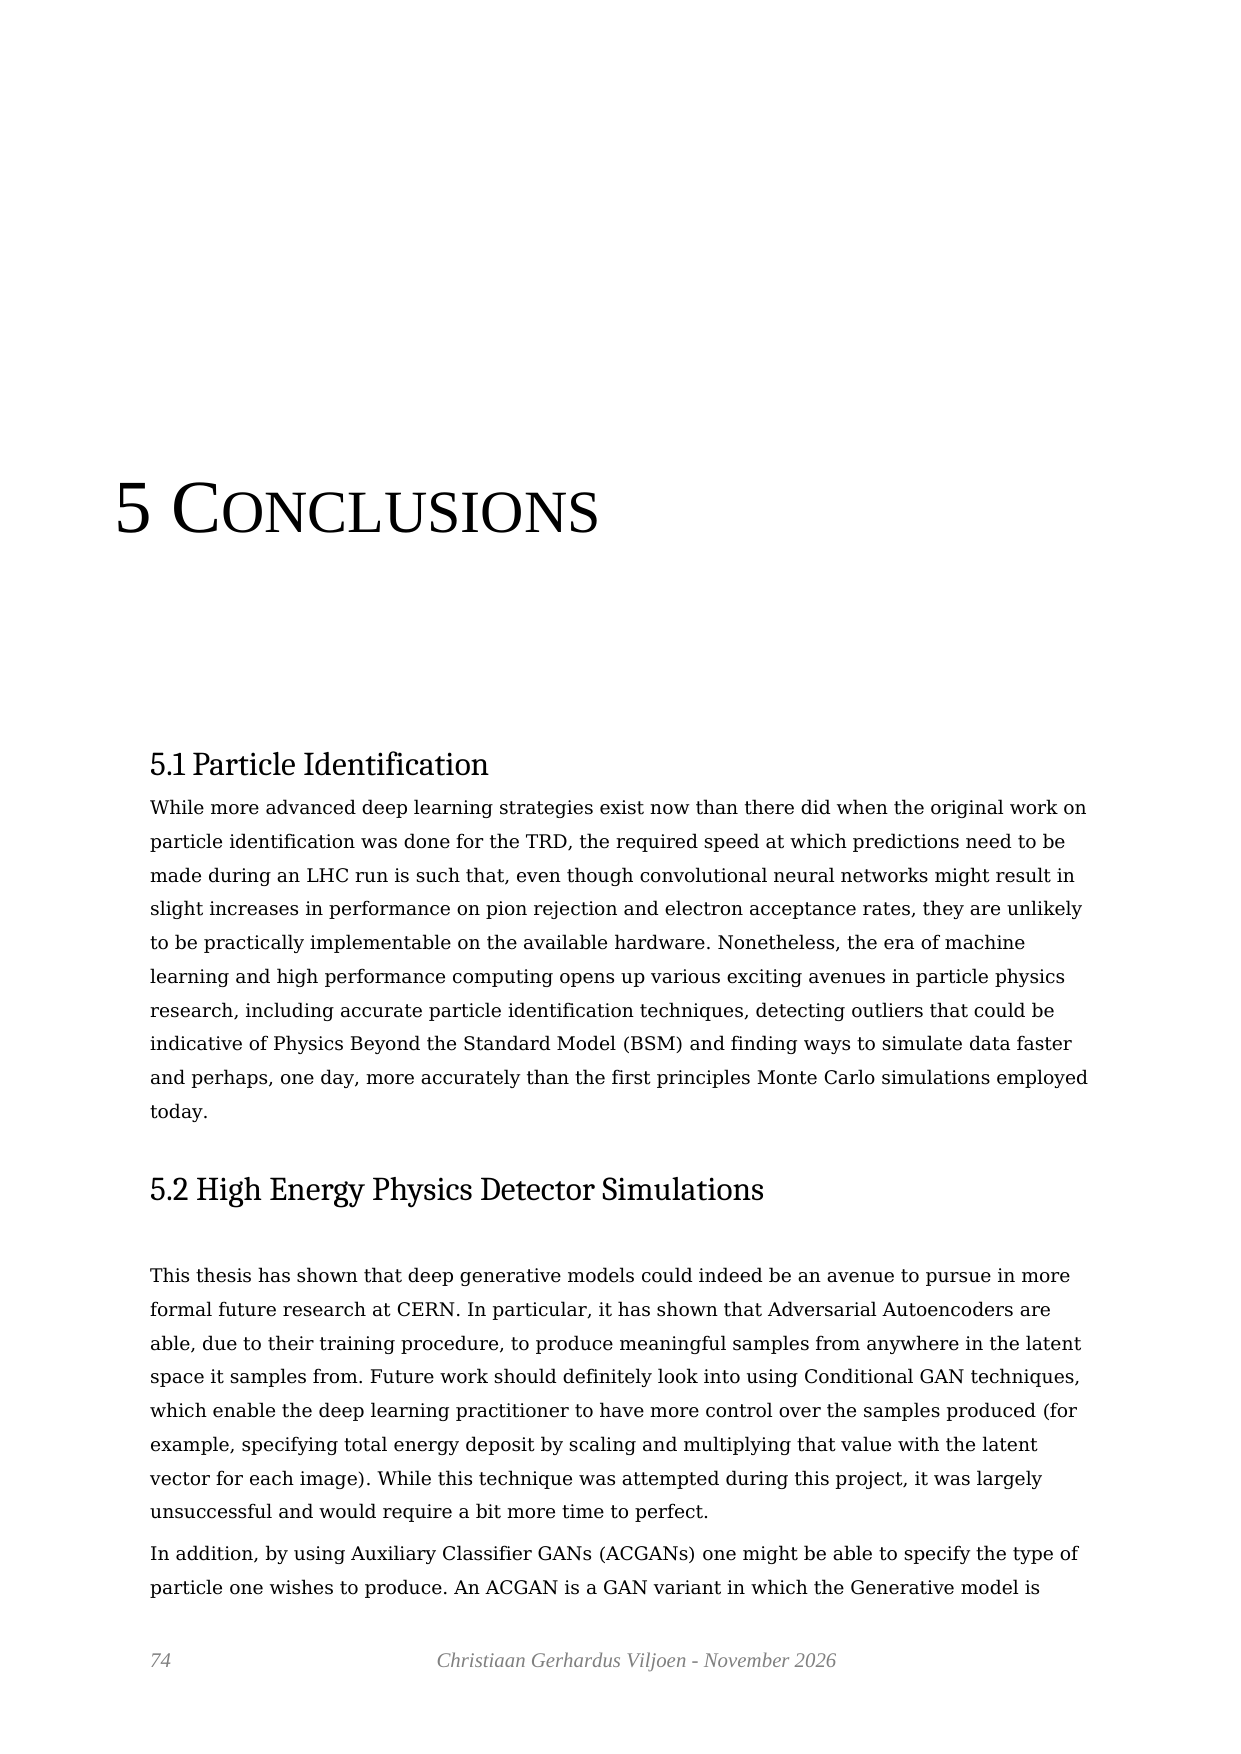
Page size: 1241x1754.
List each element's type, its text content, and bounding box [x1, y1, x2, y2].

subtitle High Energy Physics Detector Simulations [150, 1171, 1090, 1209]
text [150, 1542, 1090, 1598]
subtitle Particle Identification [150, 745, 1090, 783]
subtitle Conclusions [114, 462, 1090, 549]
text While more advanced deep learning strategies exist now than there did when the original work on particle identification was done for the TRD, the required speed at which predictions need to be made during an LHC run is such that, even though convolutional neural networks might result in slight increases in performance on pion rejection and electron acceptance rates, they are unlikely to be practically implementable on the available hardware. Nonetheless, the era of machine learning and high performance computing opens up various exciting avenues in particle physics research, including accurate particle identification techniques, detecting outliers that could be indicative of Physics Beyond the Standard Model (BSM) and finding ways to simulate data faster and perhaps, one day, more accurately than the first principles Monte Carlo simulations employed today. [150, 796, 1090, 1122]
text This thesis has shown that deep generative models could indeed be an avenue to pursue in more formal future research at CERN. In particular, it has shown that Adversarial Autoencoders are able, due to their training procedure, to produce meaningful samples from anywhere in the latent space it samples from. Future work should definitely look into using Conditional GAN techniques, which enable the deep learning practitioner to have more control over the samples produced (for example, specifying total energy deposit by scaling and multiplying that value with the latent vector for each image). While this technique was attempted during this project, it was largely unsuccessful and would require a bit more time to perfect. [150, 1264, 1090, 1522]
